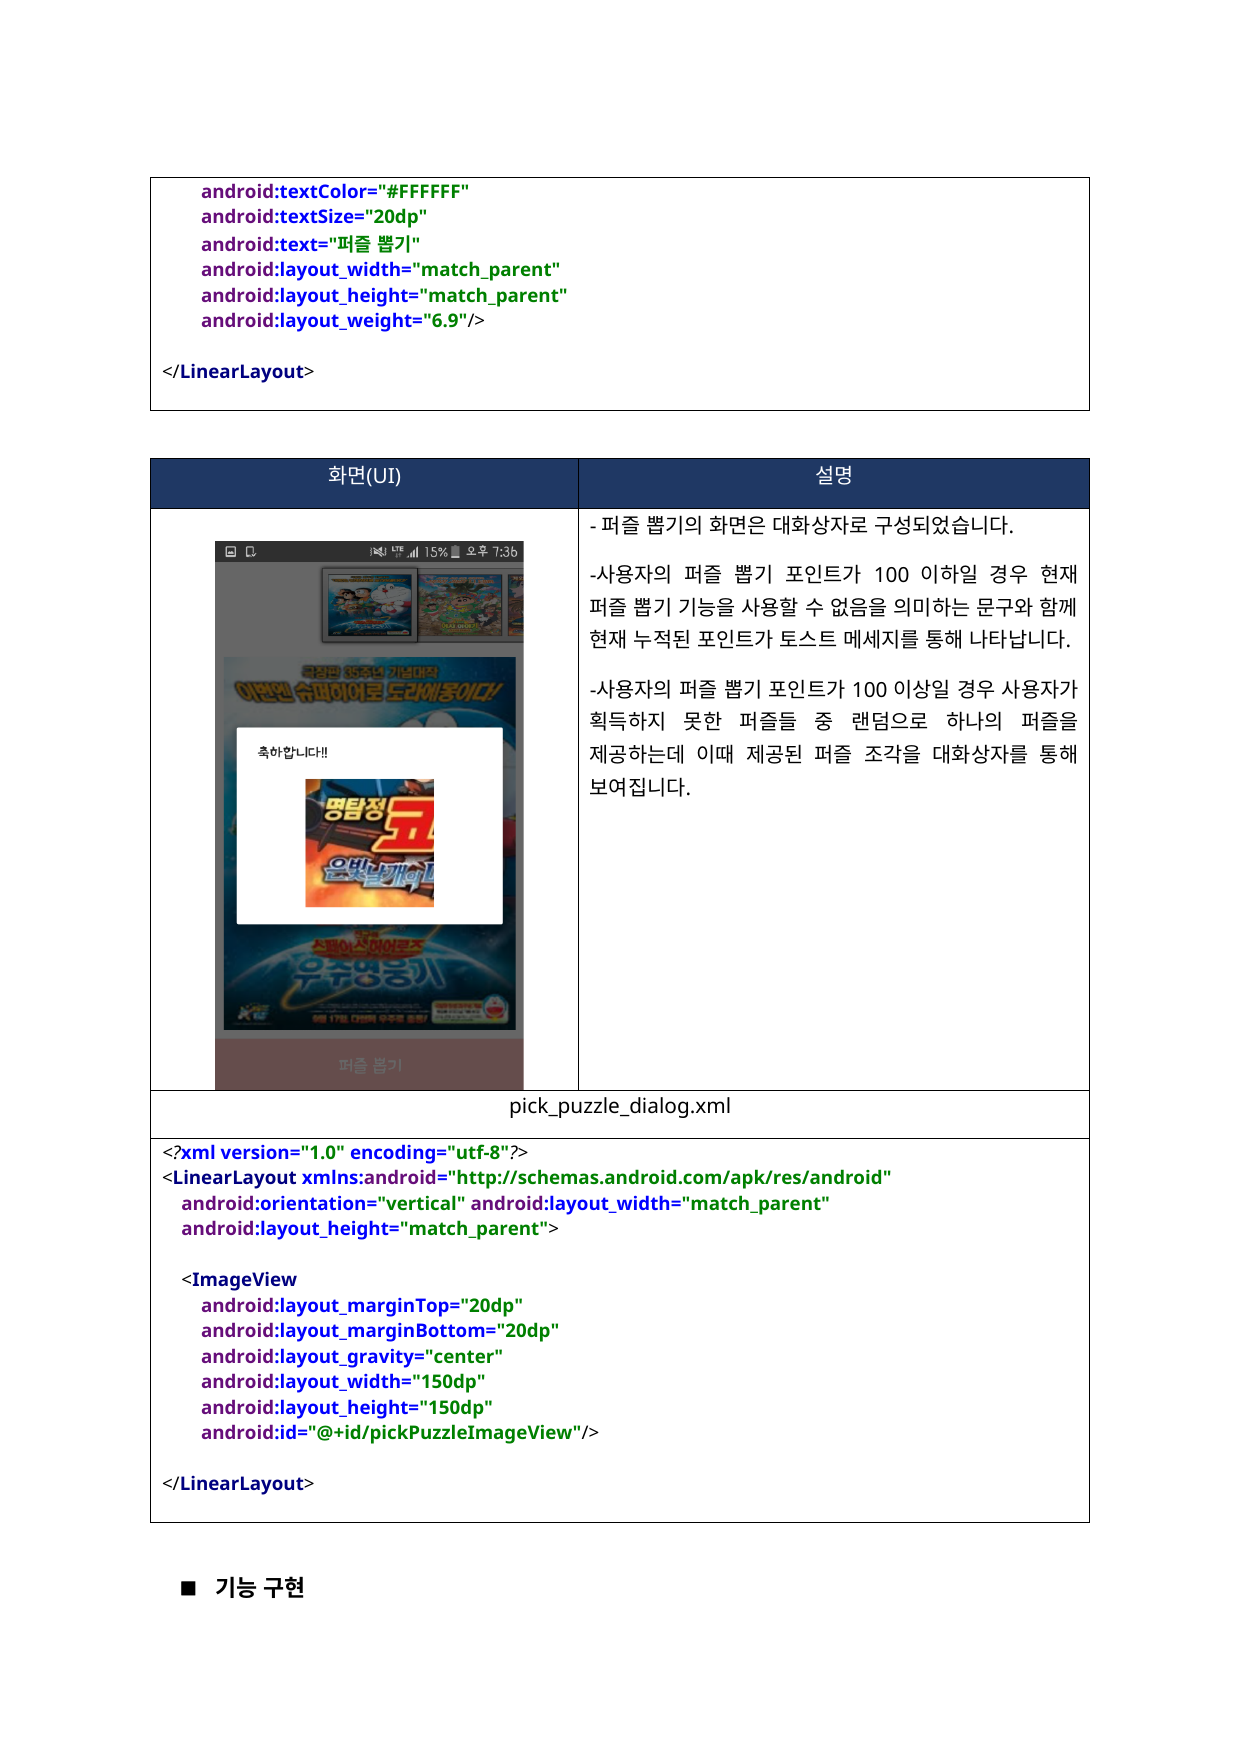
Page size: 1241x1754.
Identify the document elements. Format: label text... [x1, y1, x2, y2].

table_cell pick_puzzle_dialog.xml [151, 1091, 1089, 1138]
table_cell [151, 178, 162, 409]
table_cell - 퍼즐 뽑기의 화면은 대화상자로 구성되었습니다. -사용자의 퍼즐 뽑기 포인트가 100 이하일 경우 현재 퍼즐 뽑기 기능을 사용할 수 없음을 의미하는 문구와 함께 현재 누적된 포인트가 토스트 메세지를 통해 나타납니다. -사용자의 퍼즐 뽑기 포인트가 100 이상일 경우 사용자가 획득하지 못한 퍼즐들 중 랜덤으로 하나의 퍼즐을 제공하는데 이때 제공된 퍼즐 조각을 대화상자를 통해 보여집니다. [579, 509, 1089, 1090]
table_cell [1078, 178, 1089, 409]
list 기능 구현 [179, 1570, 1090, 1603]
table_header 설명 [579, 459, 1089, 508]
table_cell [151, 509, 578, 1090]
table_header 화면(UI) [151, 459, 578, 508]
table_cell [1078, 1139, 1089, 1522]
picture [215, 541, 524, 1090]
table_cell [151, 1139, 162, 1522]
